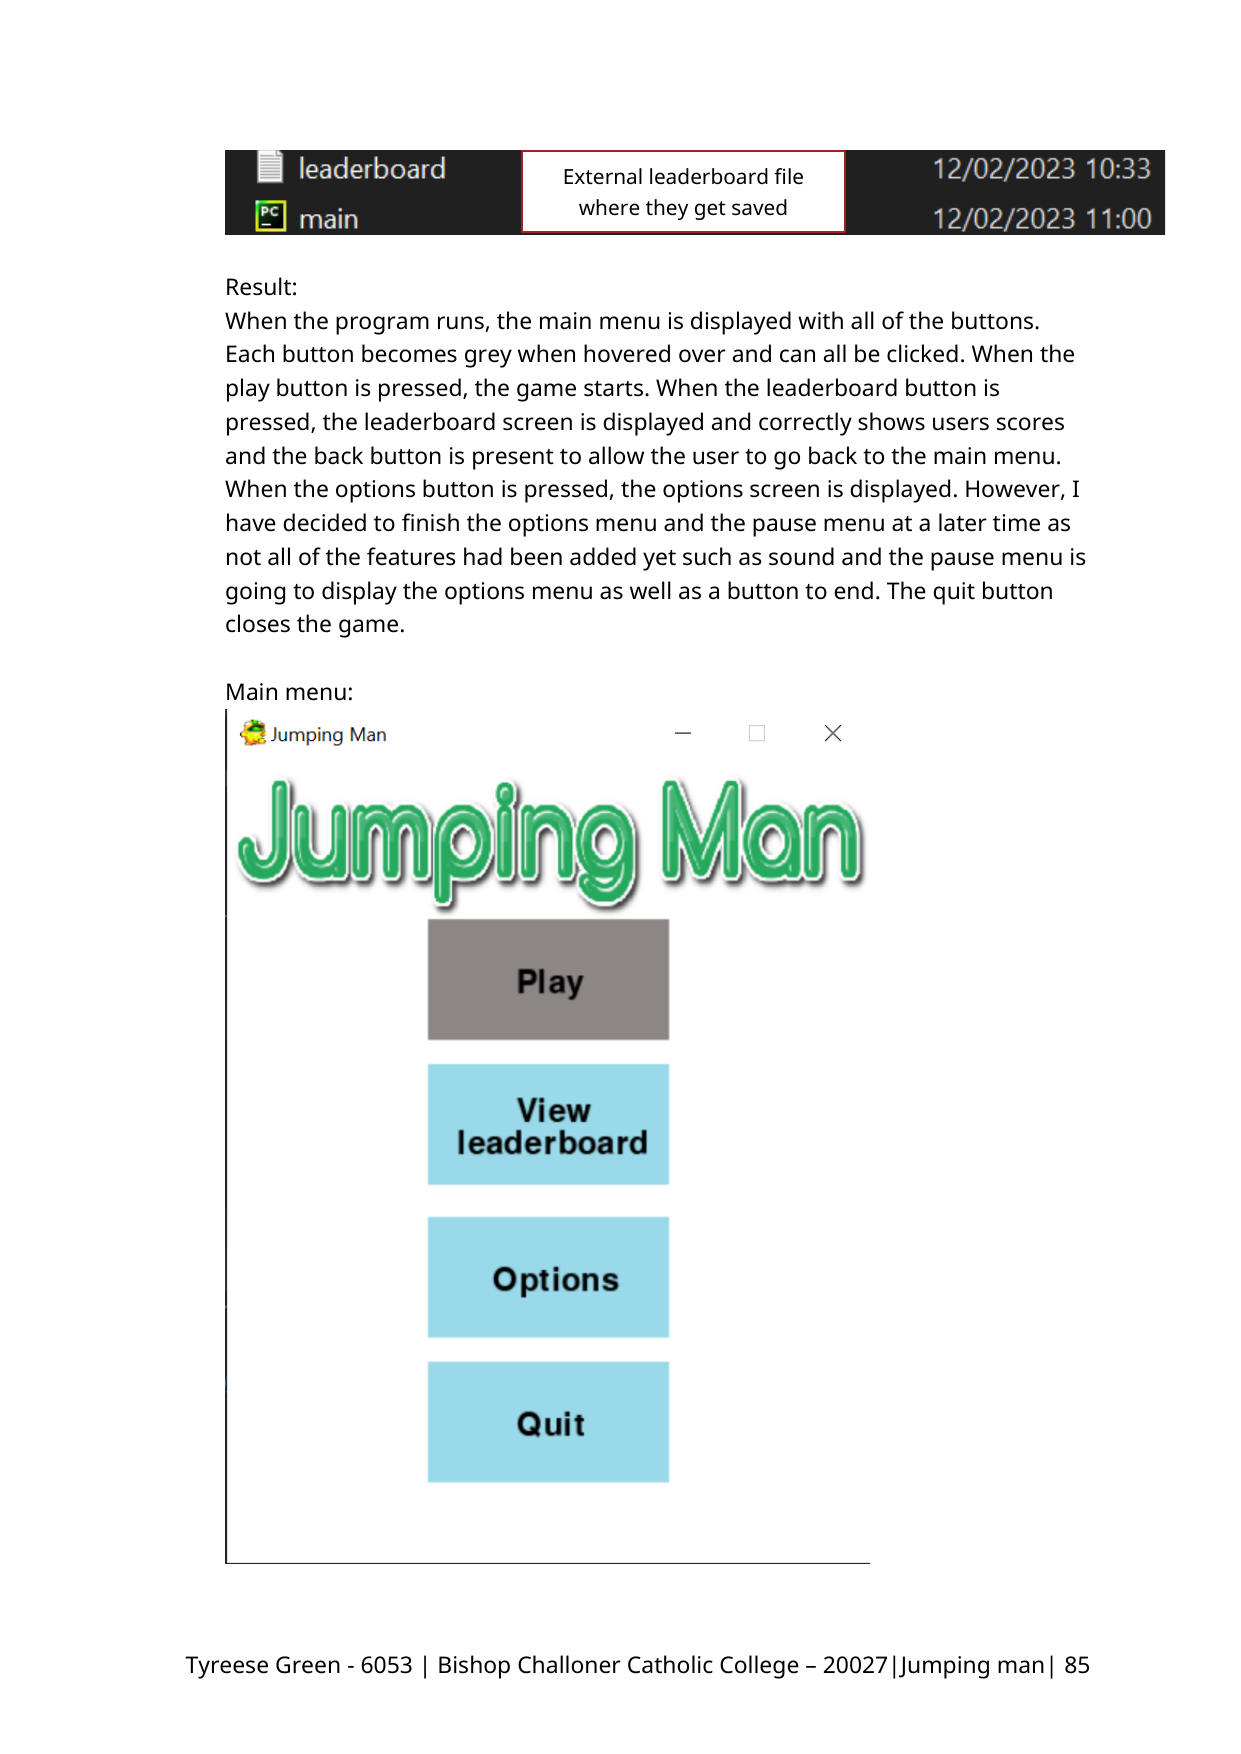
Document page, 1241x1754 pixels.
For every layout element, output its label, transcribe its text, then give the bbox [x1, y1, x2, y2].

list Result: [225, 271, 1090, 302]
list Main menu: [225, 676, 1090, 707]
list When the program runs, the main menu is displayed with all of the buttons. Each button becomes grey when hovered over and can all be clicked. When the play button is pressed, the game starts. When the leaderboard button is pressed, the leaderboard screen is displayed and correctly shows users scores and the back button is present to allow the user to go back to the main menu. When the options button is pressed, the options screen is displayed. However, I have decided to finish the options menu and the pause menu at a later time as not all of the features had been added yet such as sound and the pause menu is going to display the options menu as well as a button to end. The quit button closes the game. [225, 304, 1090, 639]
picture [225, 709, 870, 1564]
picture [225, 150, 1166, 235]
